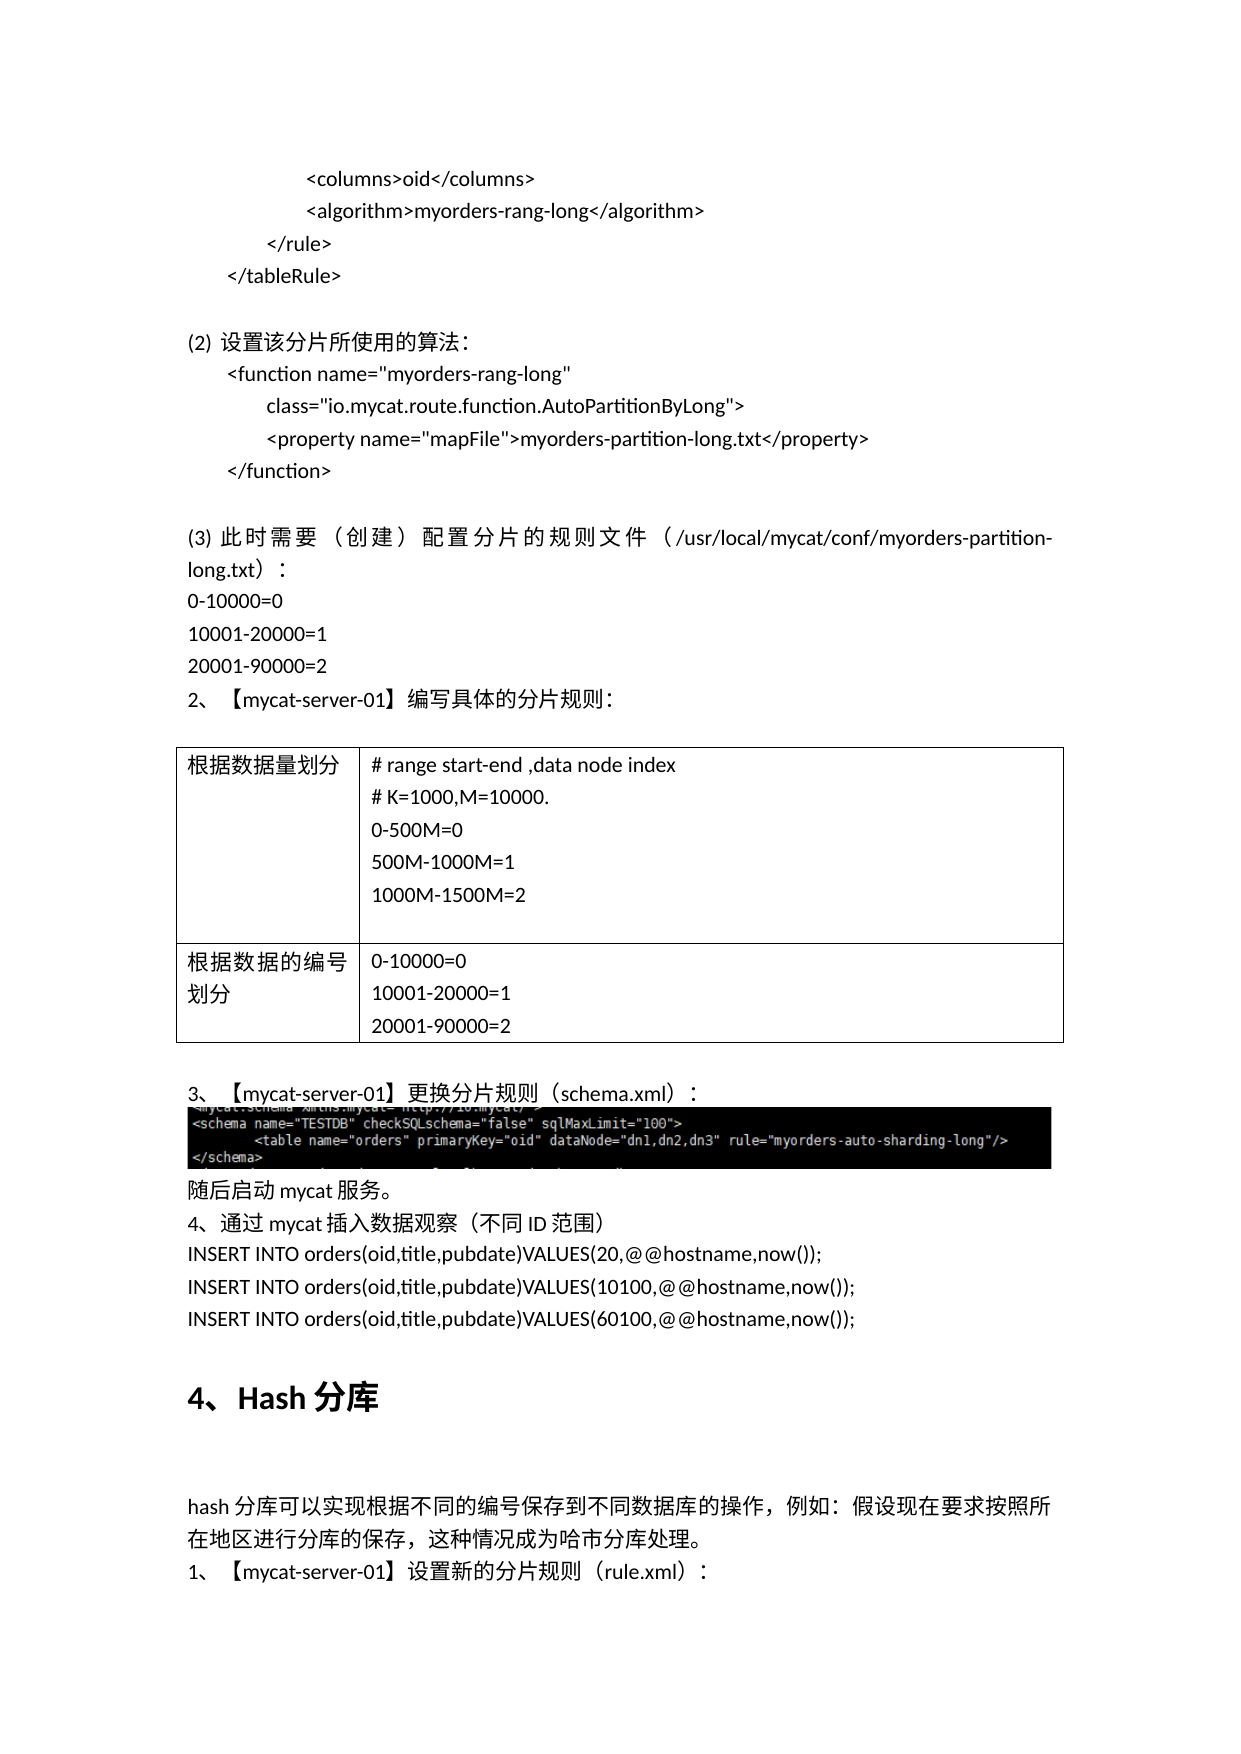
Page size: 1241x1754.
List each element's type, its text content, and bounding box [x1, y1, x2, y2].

list 0-10000=0 [187, 584, 1053, 617]
list 【mycat-server-01】设置新的分片规则（rule.xml）： [187, 1554, 1053, 1586]
list hash分库可以实现根据不同的编号保存到不同数据库的操作，例如：假设现在要求按照所在地区进行分库的保存，这种情况成为哈市分库处理。 [187, 1489, 1053, 1554]
list 随后启动mycat服务。 [187, 1173, 1053, 1205]
list 通过mycat插入数据观察（不同ID范围） [187, 1205, 1053, 1238]
table_cell 根据数据的编号划分 [177, 944, 359, 1042]
list class="io.mycat.route.function.AutoPartitionByLong"> [187, 389, 1053, 422]
list </function> [187, 454, 1053, 487]
list INSERT INTO orders(oid,title,pubdate)VALUES(10100,@@hostname,now()); [187, 1270, 1053, 1303]
list 20001-90000=2 [187, 649, 1053, 682]
list <columns>oid</columns> [187, 162, 1053, 194]
list INSERT INTO orders(oid,title,pubdate)VALUES(60100,@@hostname,now()); [187, 1303, 1053, 1335]
list </rule> [187, 227, 1053, 259]
list <function name="myorders-rang-long" [187, 357, 1053, 389]
list 此时需要（创建）配置分片的规则文件（/usr/local/mycat/conf/myorders-partition-long.txt）： [187, 519, 1053, 584]
subtitle Hash分库 [187, 1362, 1053, 1427]
list 【mycat-server-01】编写具体的分片规则： [187, 682, 1053, 714]
table_header 根据数据量划分 [177, 748, 359, 943]
list <algorithm>myorders-rang-long</algorithm> [187, 194, 1053, 227]
list INSERT INTO orders(oid,title,pubdate)VALUES(20,@@hostname,now()); [187, 1238, 1053, 1270]
list <property name="mapFile">myorders-partition-long.txt</property> [187, 422, 1053, 454]
list </tableRule> [187, 259, 1053, 292]
list 10001-20000=1 [187, 617, 1053, 649]
table_header # range start-end ,data node index # K=1000,M=10000. 0-500M=0 500M-1000M=1 1000M-1500M=2 [360, 748, 1063, 943]
table_cell 0-10000=0 10001-20000=1 20001-90000=2 [360, 944, 1063, 1042]
list 【mycat-server-01】更换分片规则（schema.xml）： [187, 1075, 1053, 1108]
picture [187, 1107, 1052, 1169]
list 设置该分片所使用的算法： [187, 324, 1053, 357]
